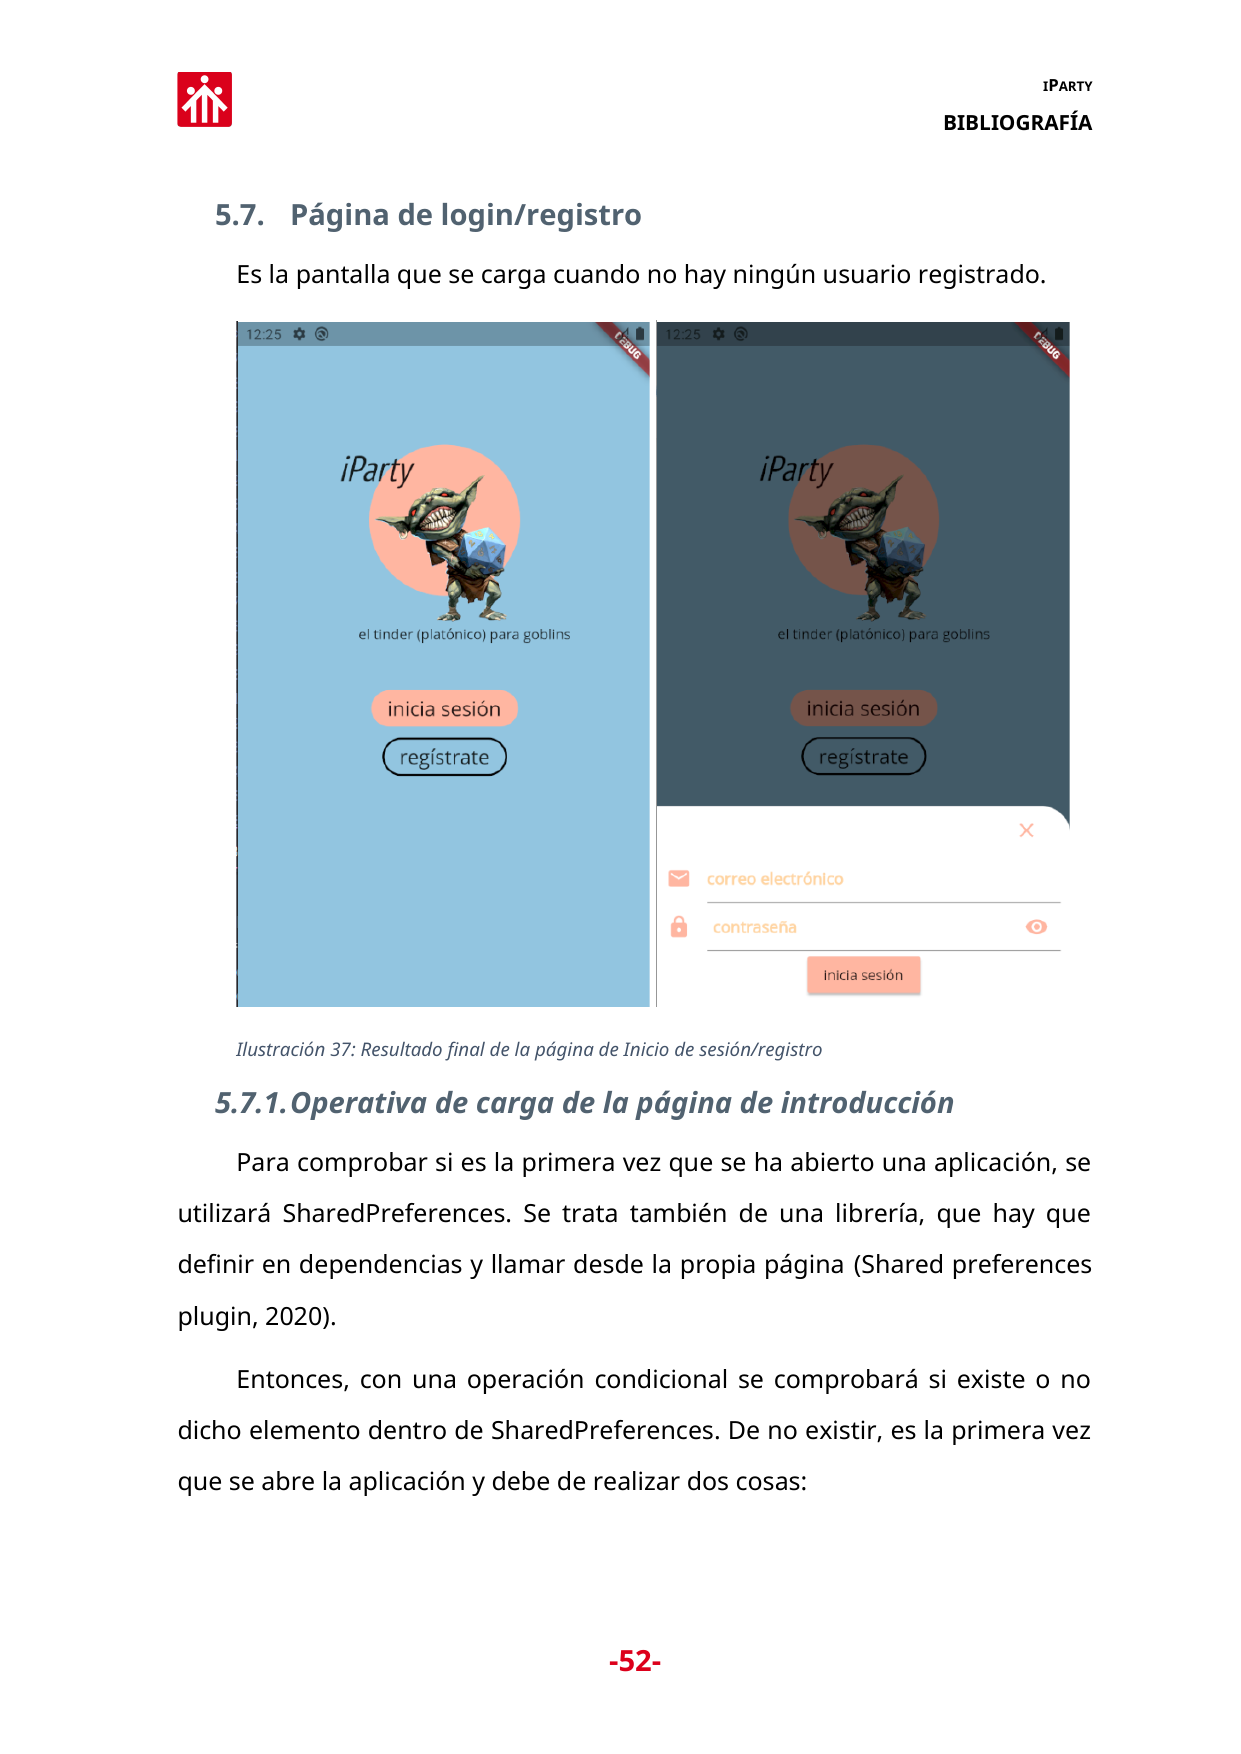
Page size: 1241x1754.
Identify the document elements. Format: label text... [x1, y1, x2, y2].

subtitle Operativa de carga de la página de introducción [215, 1082, 1092, 1122]
text Entonces, con una operación condicional se comprobará si existe o no dicho elemento dentro de SharedPreferences. De no existir, es la primera vez que se abre la aplicación y debe de realizar dos cosas: [177, 1362, 1092, 1498]
subtitle Página de login/registro [215, 194, 1092, 234]
picture [656, 320, 1070, 1007]
text Es la pantalla que se carga cuando no hay ningún usuario registrado. [177, 257, 1092, 291]
picture [236, 321, 650, 1007]
text Para comprobar si es la primera vez que se ha abierto una aplicación, se utilizará SharedPreferences. Se trata también de una librería, que hay que definir en dependencias y llamar desde la propia página . [177, 1145, 1092, 1332]
text Ilustración 37: Resultado final de la página de Inicio de sesión/registro [177, 1036, 1092, 1062]
picture [177, 72, 232, 127]
